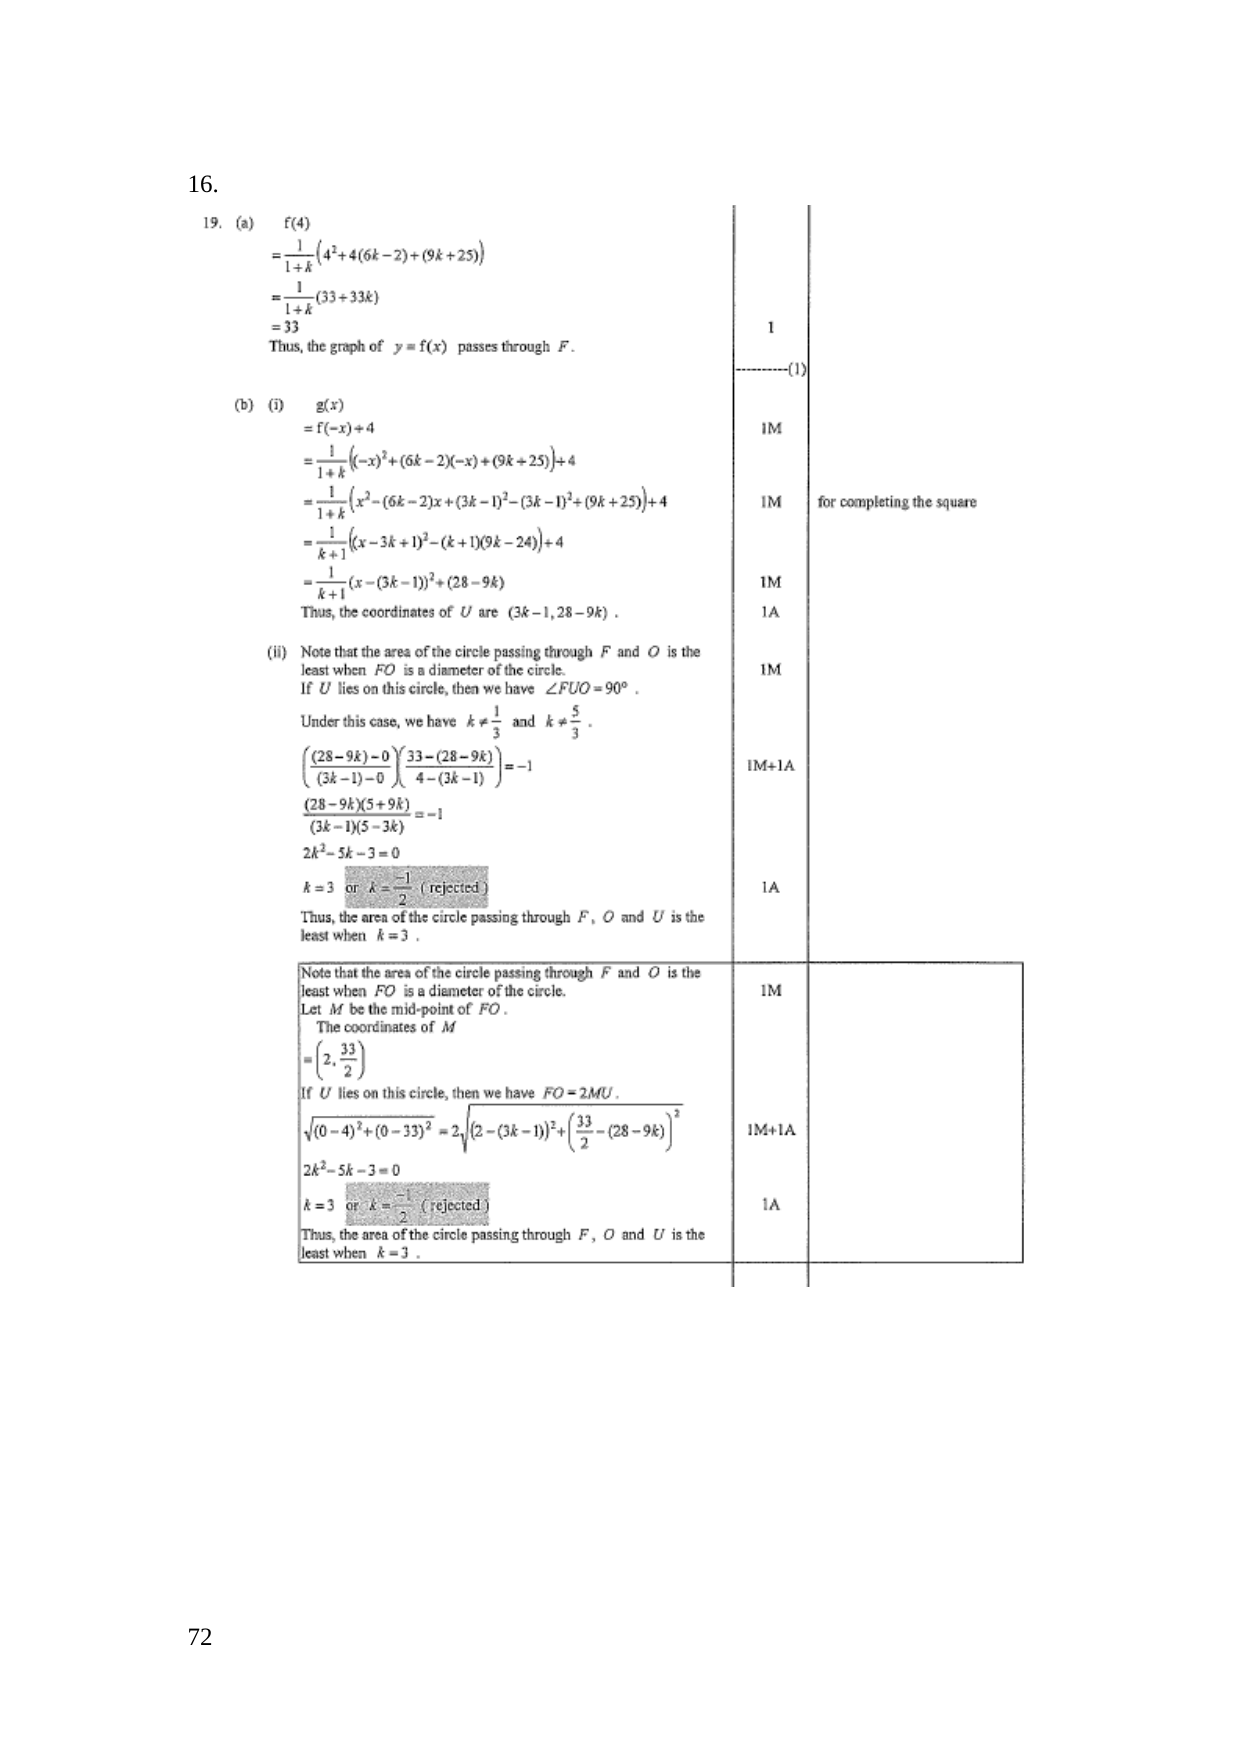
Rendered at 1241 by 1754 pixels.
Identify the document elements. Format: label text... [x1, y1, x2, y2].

text 16. [187, 164, 1053, 202]
